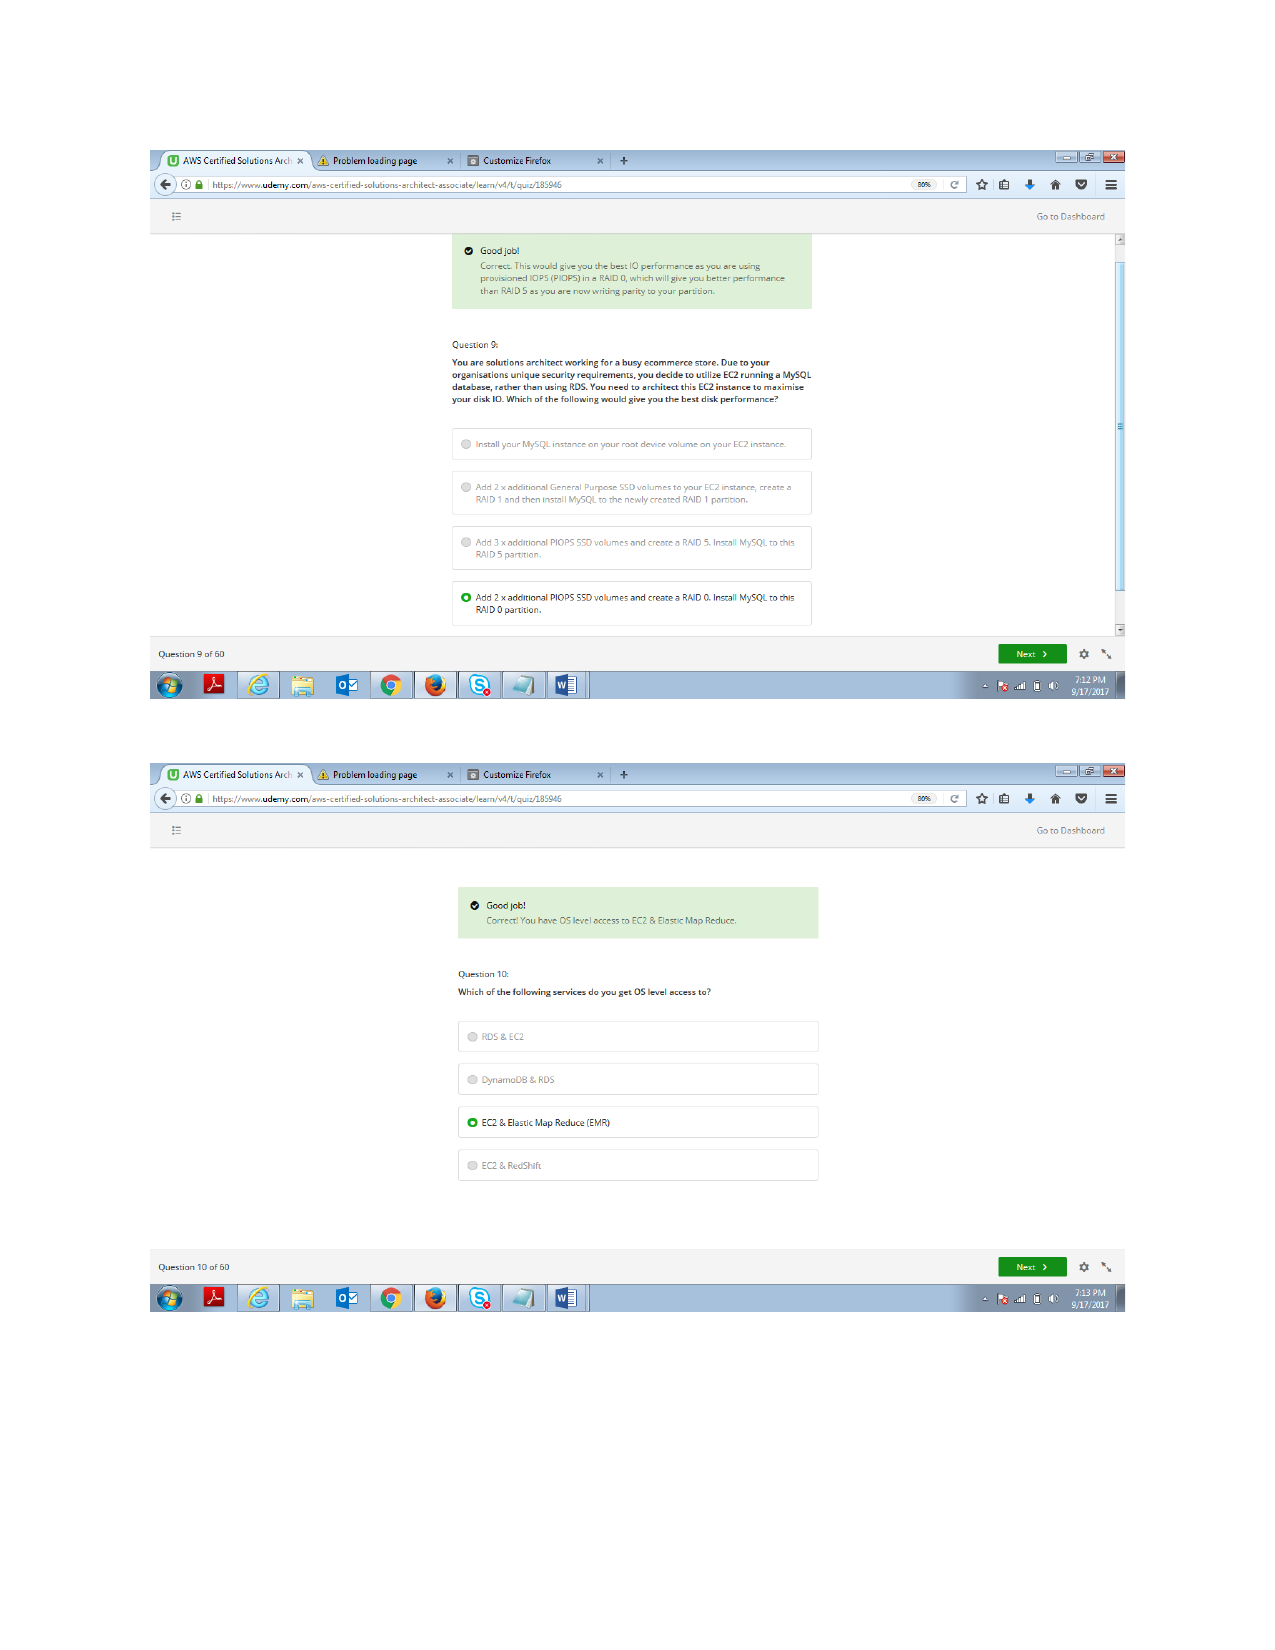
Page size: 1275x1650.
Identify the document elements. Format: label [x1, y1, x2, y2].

picture [150, 763, 1125, 1312]
picture [150, 150, 1125, 699]
